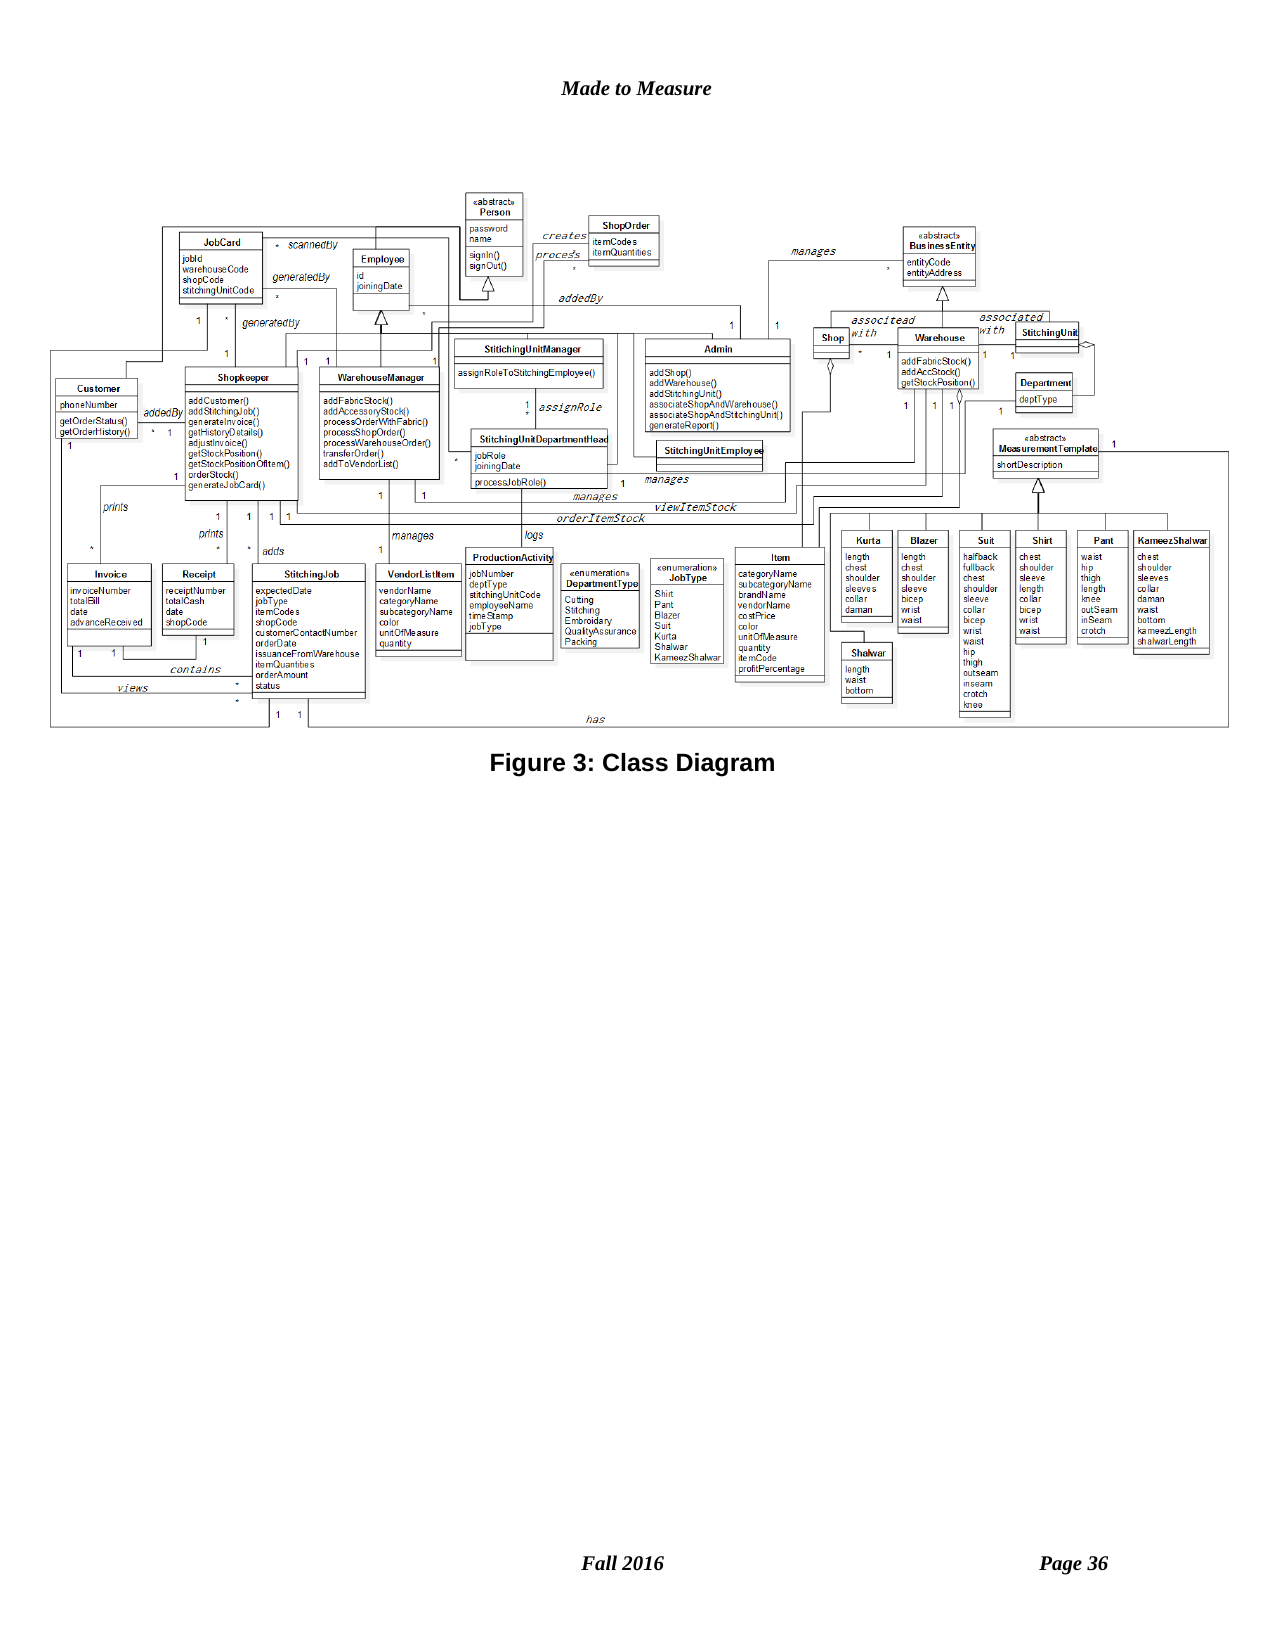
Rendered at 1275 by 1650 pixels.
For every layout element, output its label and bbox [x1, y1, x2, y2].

picture [27, 176, 1238, 739]
